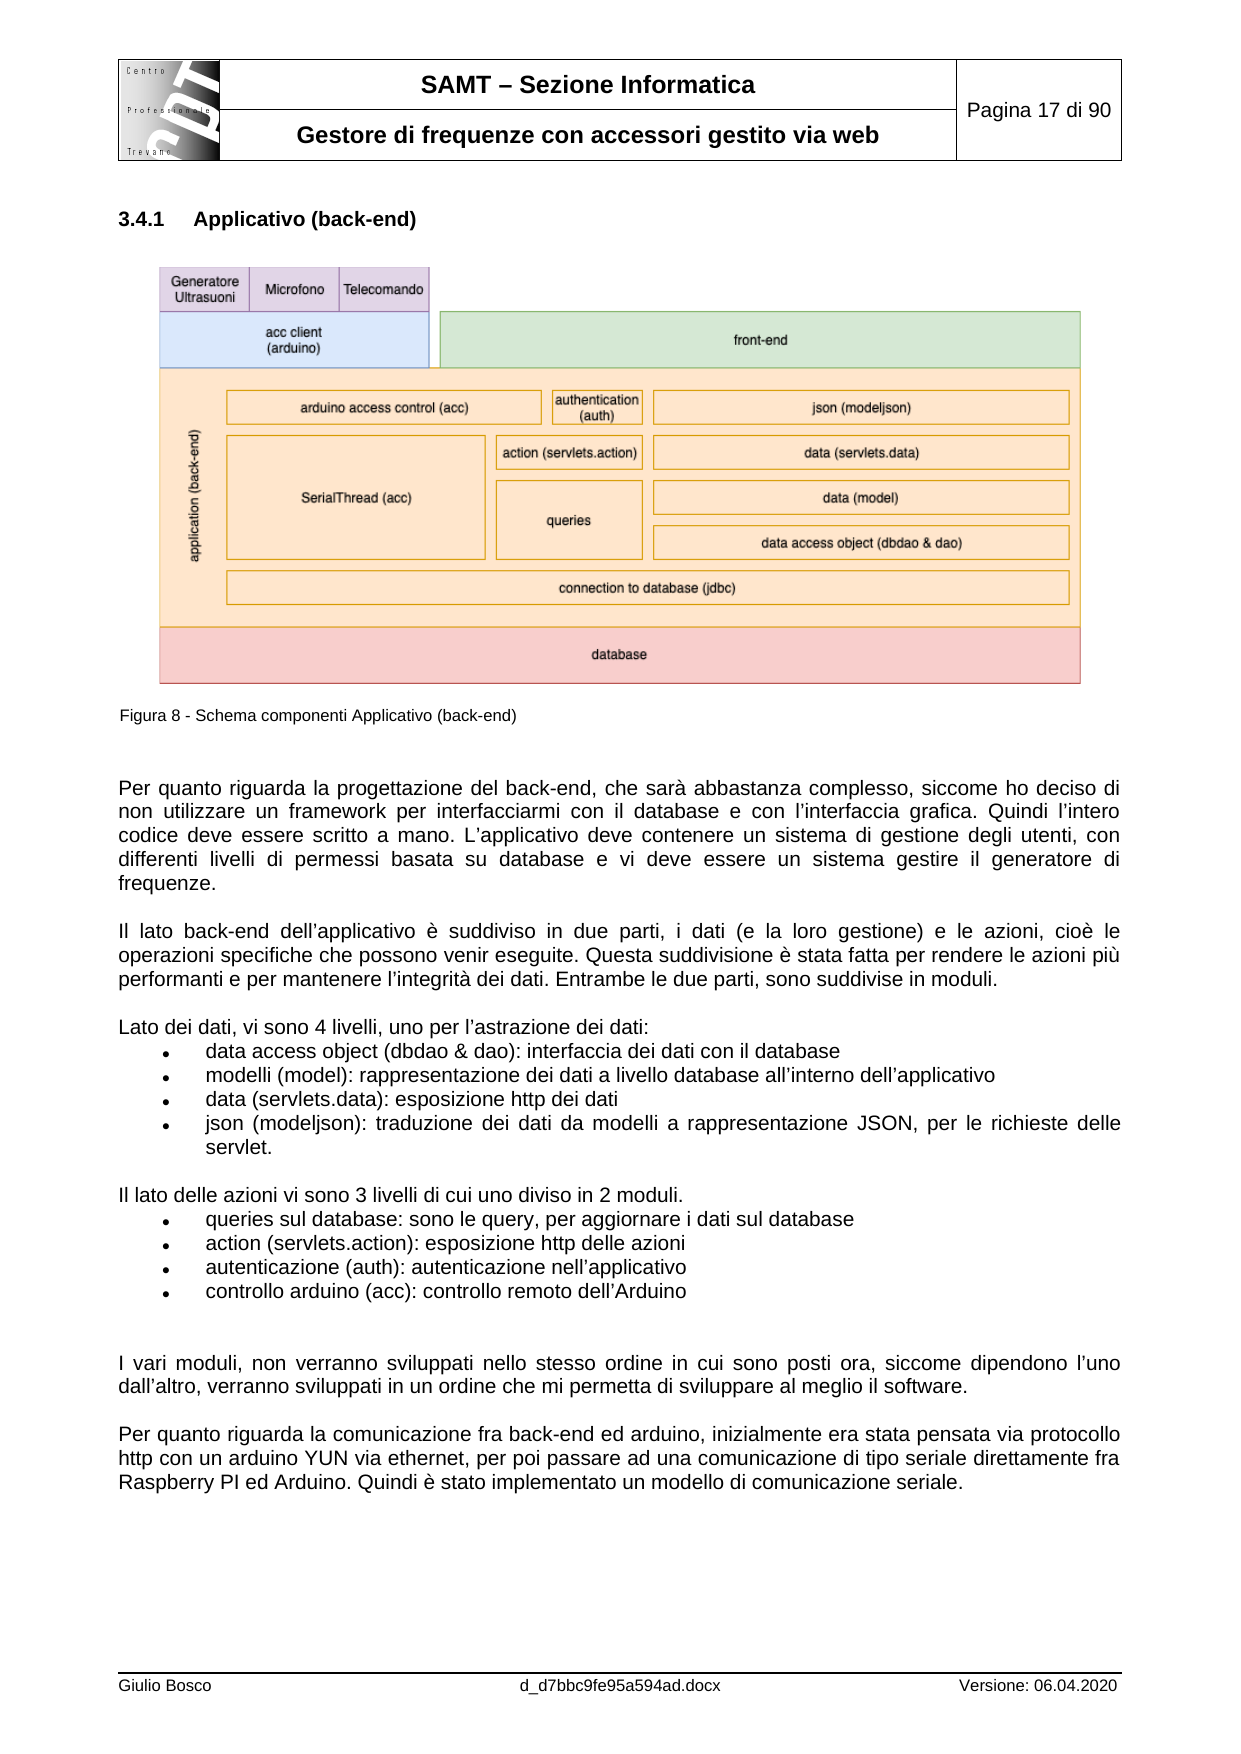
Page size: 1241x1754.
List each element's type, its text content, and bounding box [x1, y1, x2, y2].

text Per quanto riguarda la progettazione del back-end, che sarà abbastanza complesso, siccome ho deciso di non utilizzare un framework per interfacciarmi con il database e con l’interfaccia grafica. Quindi l’intero codice deve essere scritto a mano. L’applicativo deve contenere un sistema di gestione degli utenti, con differenti livelli di permessi basata su database e vi deve essere un sistema gestire il generatore di frequenze. [118, 775, 1122, 895]
text Per quanto riguarda la comunicazione fra back-end ed arduino, inizialmente era stata pensata via protocollo http con un arduino YUN via ethernet, per poi passare ad una comunicazione di tipo seriale direttamente fra Raspberry PI ed Arduino. Quindi è stato implementato un modello di comunicazione seriale. [118, 1422, 1122, 1494]
list json (modeljson): traduzione dei dati da modelli a rappresentazione JSON, per le richieste delle servlet. [162, 1111, 1122, 1159]
subtitle Applicativo (back-end) [118, 207, 1122, 231]
text Lato dei dati, vi sono 4 livelli, uno per l’astrazione dei dati: [118, 1015, 1122, 1039]
list controllo arduino (acc): controllo remoto dell’Arduino [162, 1278, 1122, 1302]
text I vari moduli, non verranno sviluppati nello stesso ordine in cui sono posti ora, siccome dipendono l’uno dall’altro, verranno sviluppati in un ordine che mi permetta di sviluppare al meglio il software. [118, 1350, 1122, 1398]
picture [119, 60, 220, 160]
list queries sul database: sono le query, per aggiornare i dati sul database [162, 1207, 1122, 1231]
list modelli (model): rappresentazione dei dati a livello database all’interno dell’applicativo [162, 1063, 1122, 1087]
text Il lato delle azioni vi sono 3 livelli di cui uno diviso in 2 moduli. [118, 1183, 1122, 1207]
list data (servlets.data): esposizione http dei dati [162, 1087, 1122, 1111]
picture [159, 267, 1081, 684]
text Il lato back-end dell’applicativo è suddiviso in due parti, i dati (e la loro gestione) e le azioni, cioè le operazioni specifiche che possono venir eseguite. Questa suddivisione è stata fatta per rendere le azioni più performanti e per mantenere l’integrità dei dati. Entrambe le due parti, sono suddivise in moduli. [118, 919, 1122, 991]
list autenticazione (auth): autenticazione nell’applicativo [162, 1254, 1122, 1278]
list action (servlets.action): esposizione http delle azioni [162, 1231, 1122, 1254]
list data access object (dbdao & dao): interfaccia dei dati con il database [162, 1039, 1122, 1063]
